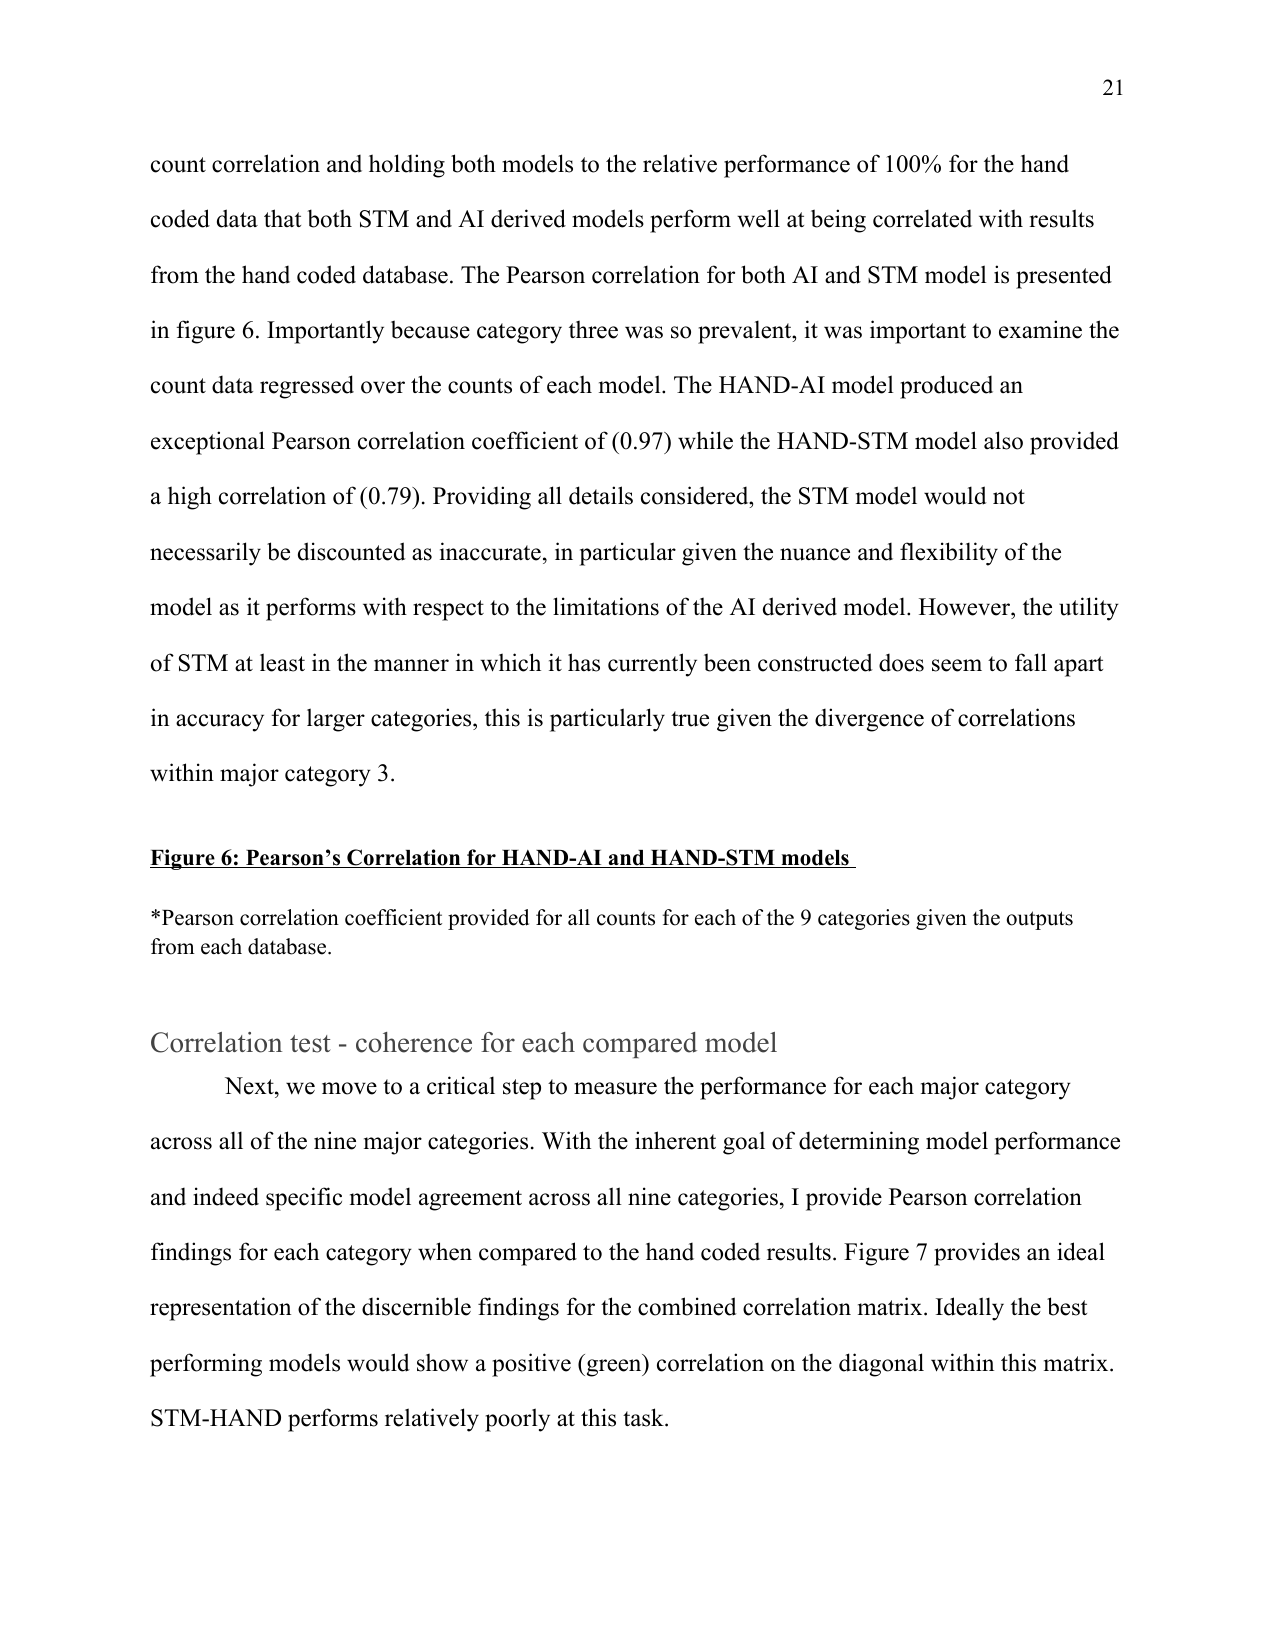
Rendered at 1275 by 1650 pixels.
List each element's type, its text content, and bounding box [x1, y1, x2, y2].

text Next, we move to a critical step to measure the performance for each major category across all of the nine major categories. With the inherent goal of determining model performance and indeed specific model agreement across all nine categories, I provide Pearson correlation findings for each category when compared to the hand coded results. Figure 7 provides an ideal representation of the discernible findings for the combined correlation matrix. Ideally the best performing models would show a positive (green) correlation on the diagonal within this matrix. STM-HAND performs relatively poorly at this task. [150, 1072, 1125, 1432]
text Figure 6: Pearson’s Correlation for HAND-AI and HAND-STM models [150, 845, 1125, 871]
subtitle Correlation test - coherence for each compared model [150, 1026, 1125, 1059]
text *Pearson correlation coefficient provided for all counts for each of the 9 categories given the outputs from each database. [150, 904, 1125, 959]
